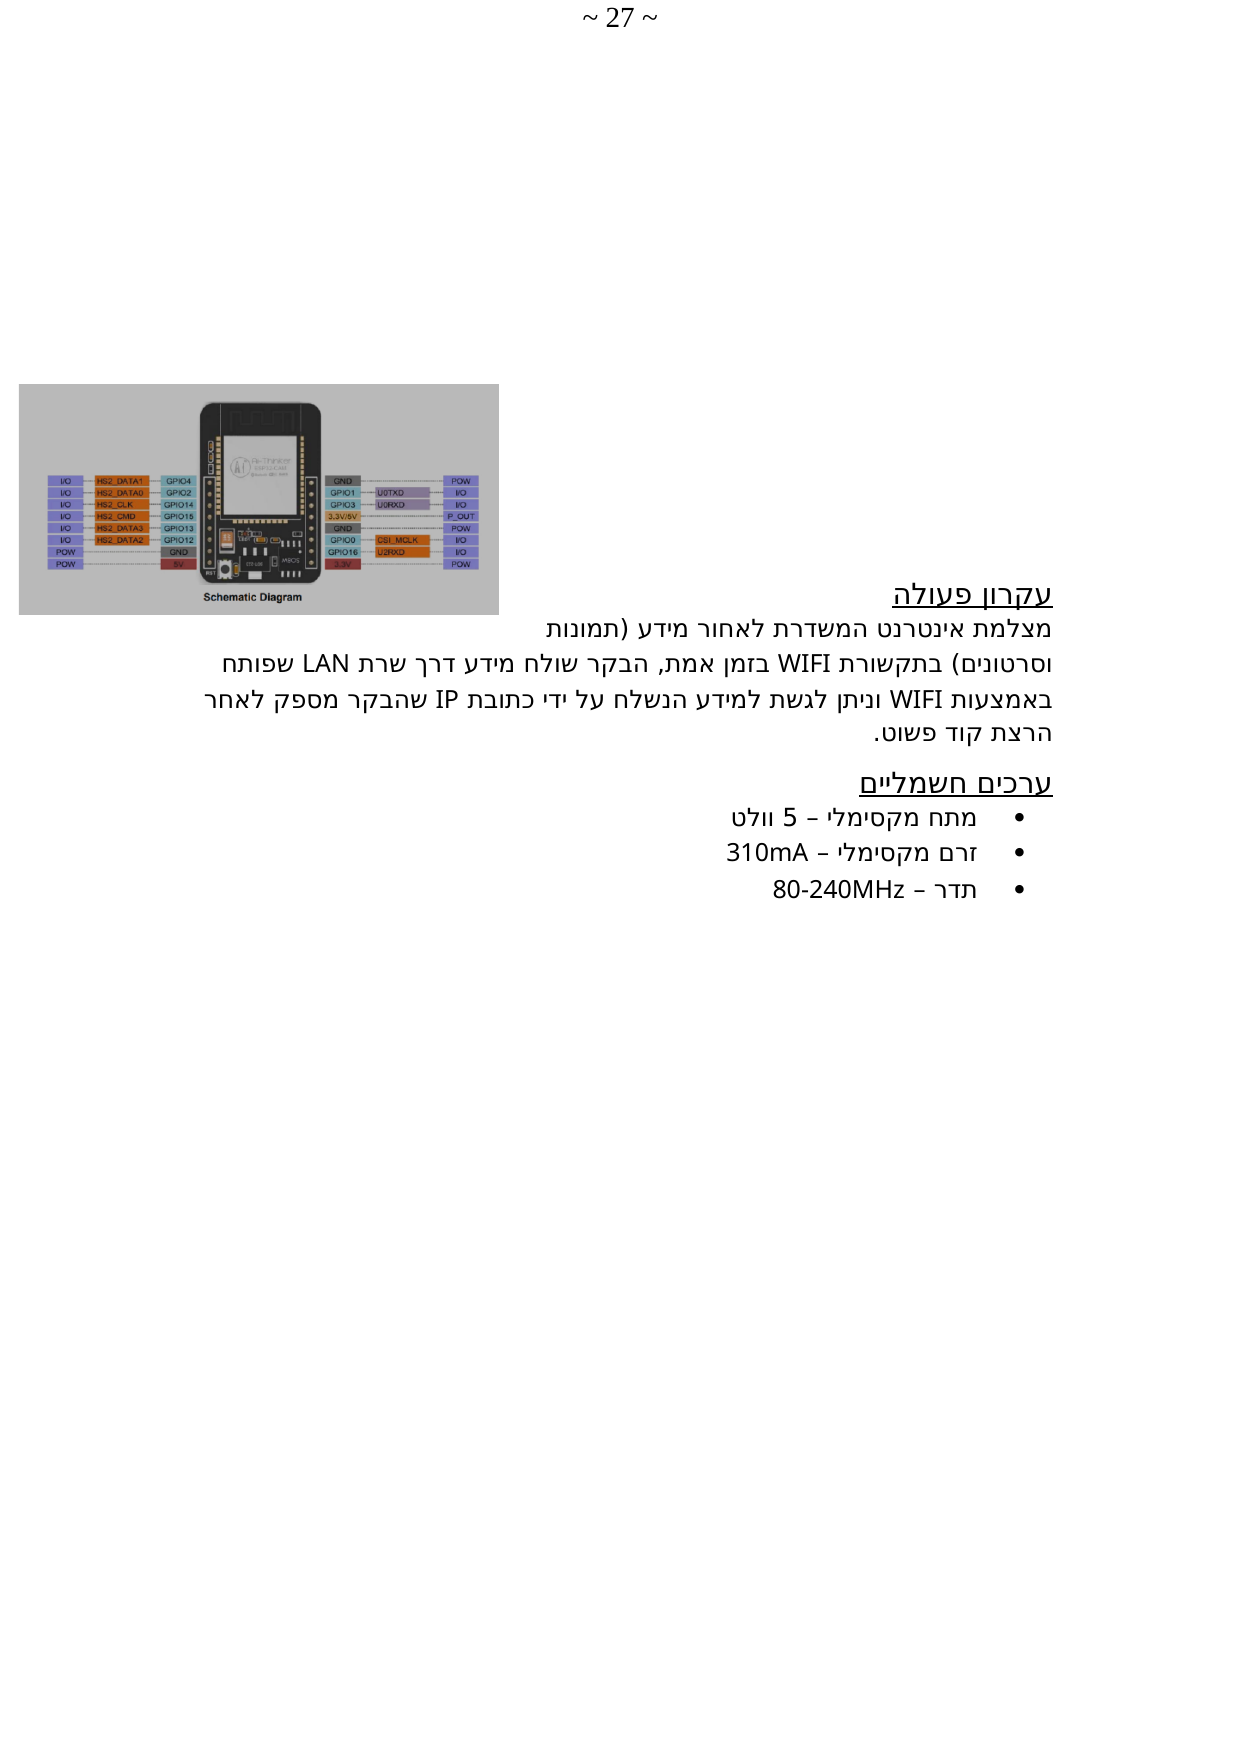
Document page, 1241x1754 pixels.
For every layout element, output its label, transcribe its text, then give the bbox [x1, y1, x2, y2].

list תדר – 80-240MHz [187, 871, 1015, 905]
picture [18, 384, 499, 615]
subtitle עקרון פעולה [499, 577, 1053, 611]
list מתח מקסימלי – 5 וולט [187, 803, 1015, 832]
subtitle ערכים חשמליים [187, 766, 1053, 800]
list זרם מקסימלי – 310mA [187, 834, 1015, 869]
text מצלמת אינטרנט המשדרת לאחור מידע (תמונות וסרטונים) בתקשורת WIFI בזמן אמת, הבקר שולח מידע דרך שרת LAN שפותח באמצעות WIFI וניתן לגשת למידע הנשלח על ידי כתובת IP שהבקר מספק לאחר הרצת קוד פשוט. [187, 614, 1053, 747]
